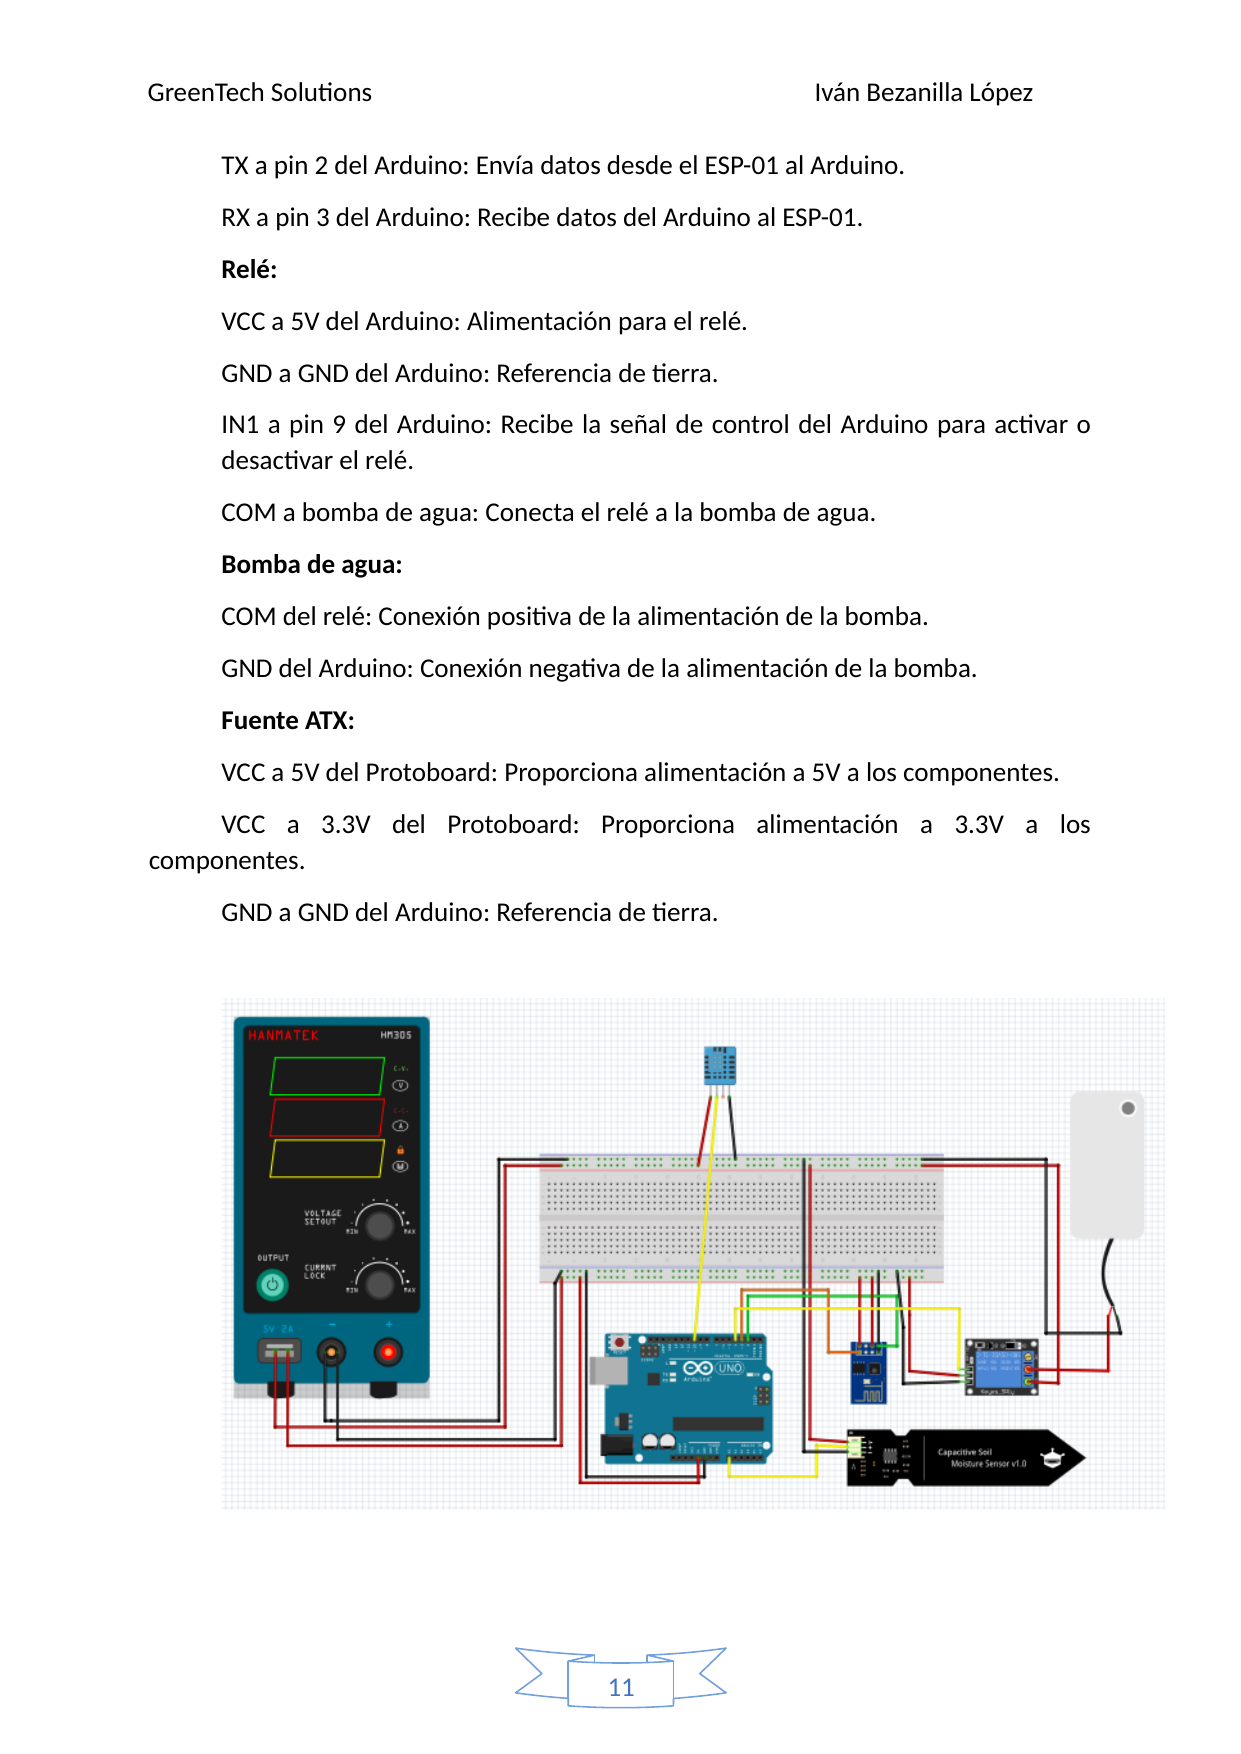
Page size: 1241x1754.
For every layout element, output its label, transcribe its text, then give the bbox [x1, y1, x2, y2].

text VCC a 5V del Protoboard: Proporciona alimentación a 5V a los componentes. [148, 755, 1092, 788]
text COM a bomba de agua: Conecta el relé a la bomba de agua. [148, 495, 1092, 528]
picture [221, 998, 1166, 1510]
text IN1 a pin 9 del Arduino: Recibe la señal de control del Arduino para activar o desactivar el relé. [221, 408, 1092, 476]
text GND a GND del Arduino: Referencia de tierra. [148, 356, 1092, 389]
text VCC a 3.3V del Protoboard: Proporciona alimentación a 3.3V a los componentes. [148, 807, 1092, 876]
text RX a pin 3 del Arduino: Recibe datos del Arduino al ESP-01. [148, 200, 1092, 233]
text GND del Arduino: Conexión negativa de la alimentación de la bomba. [148, 651, 1092, 684]
text COM del relé: Conexión positiva de la alimentación de la bomba. [148, 599, 1092, 632]
text Relé: [148, 252, 1092, 285]
text Bomba de agua: [148, 547, 1092, 580]
text GND a GND del Arduino: Referencia de tierra. [148, 895, 1092, 928]
text VCC a 5V del Arduino: Alimentación para el relé. [148, 304, 1092, 337]
text Fuente ATX: [148, 703, 1092, 736]
text TX a pin 2 del Arduino: Envía datos desde el ESP-01 al Arduino. [148, 148, 1092, 181]
